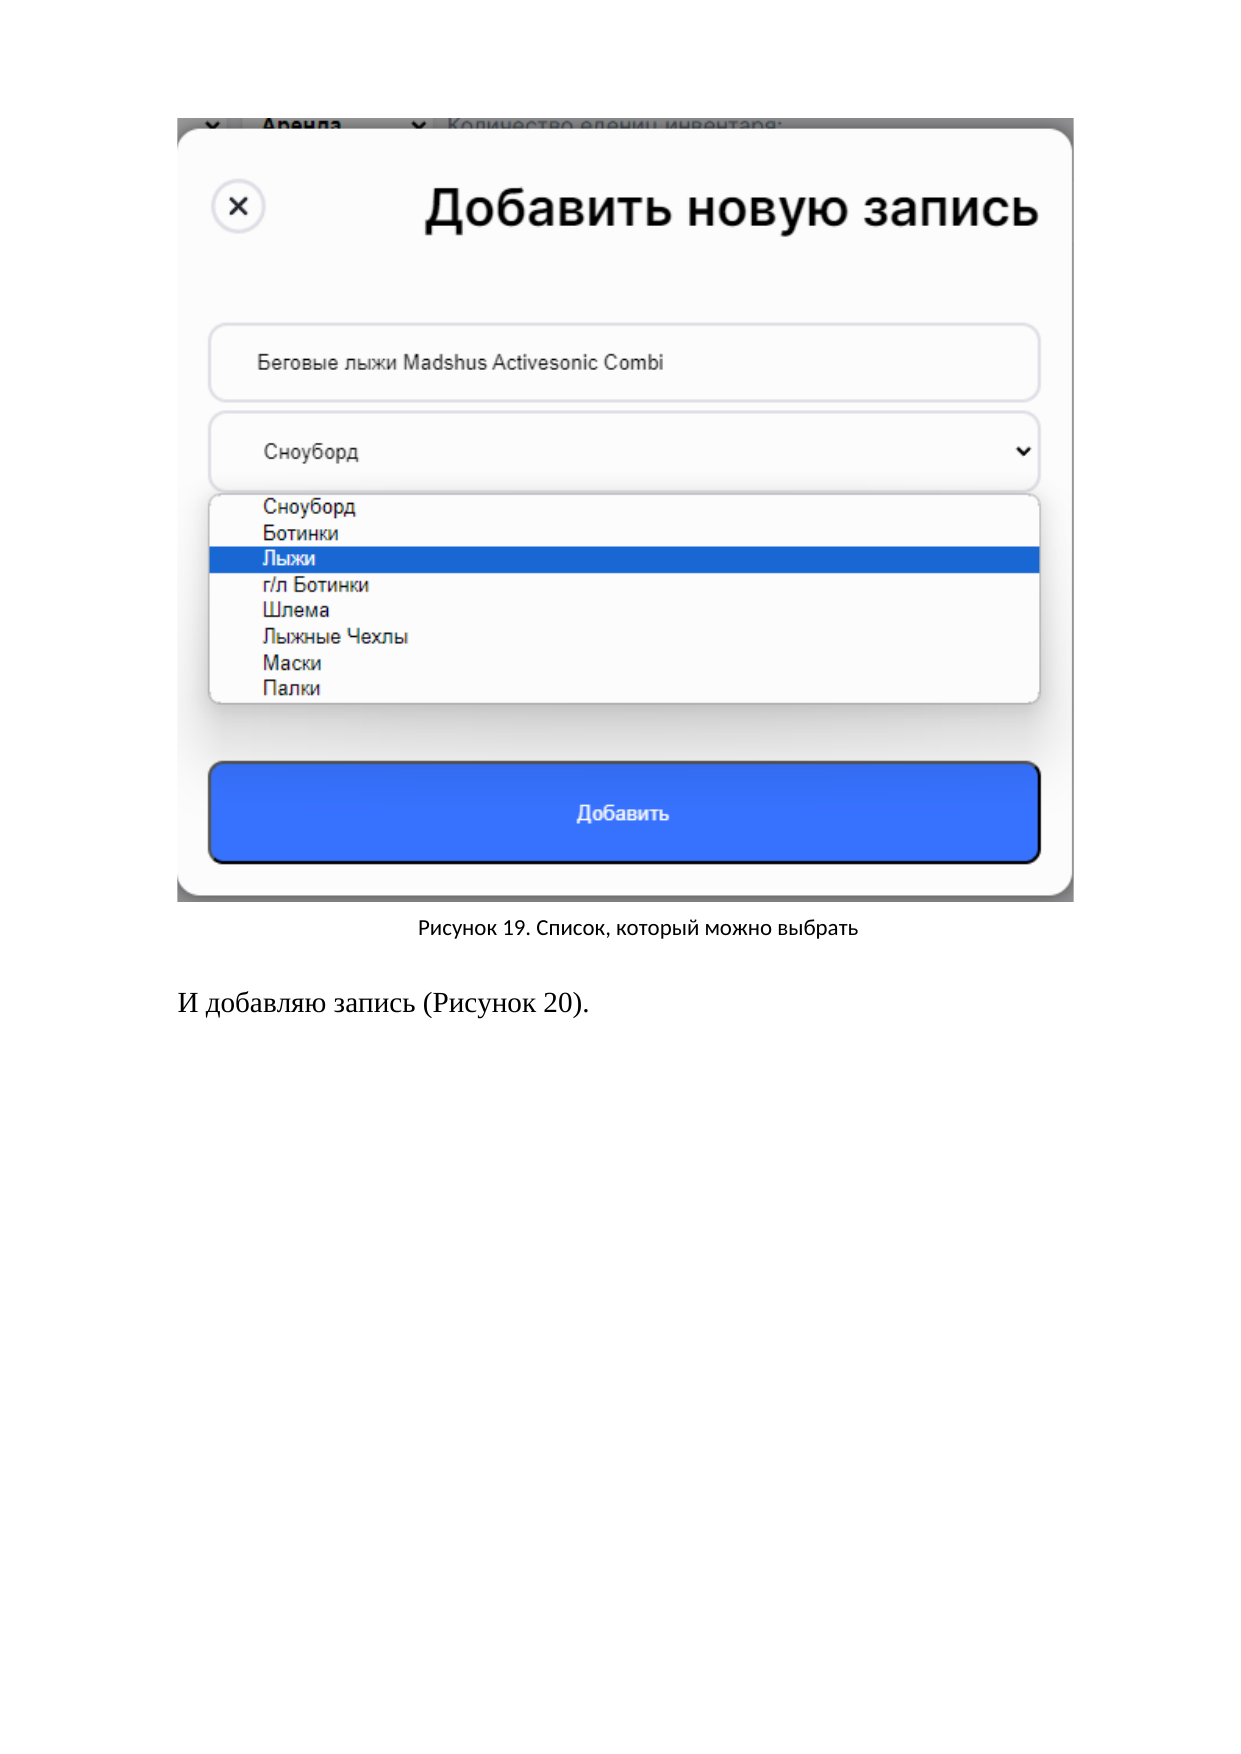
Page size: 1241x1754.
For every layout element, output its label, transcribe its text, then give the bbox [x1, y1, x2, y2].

text И добавляю запись (Рисунок 20). [177, 986, 1152, 1019]
picture [177, 118, 1074, 902]
